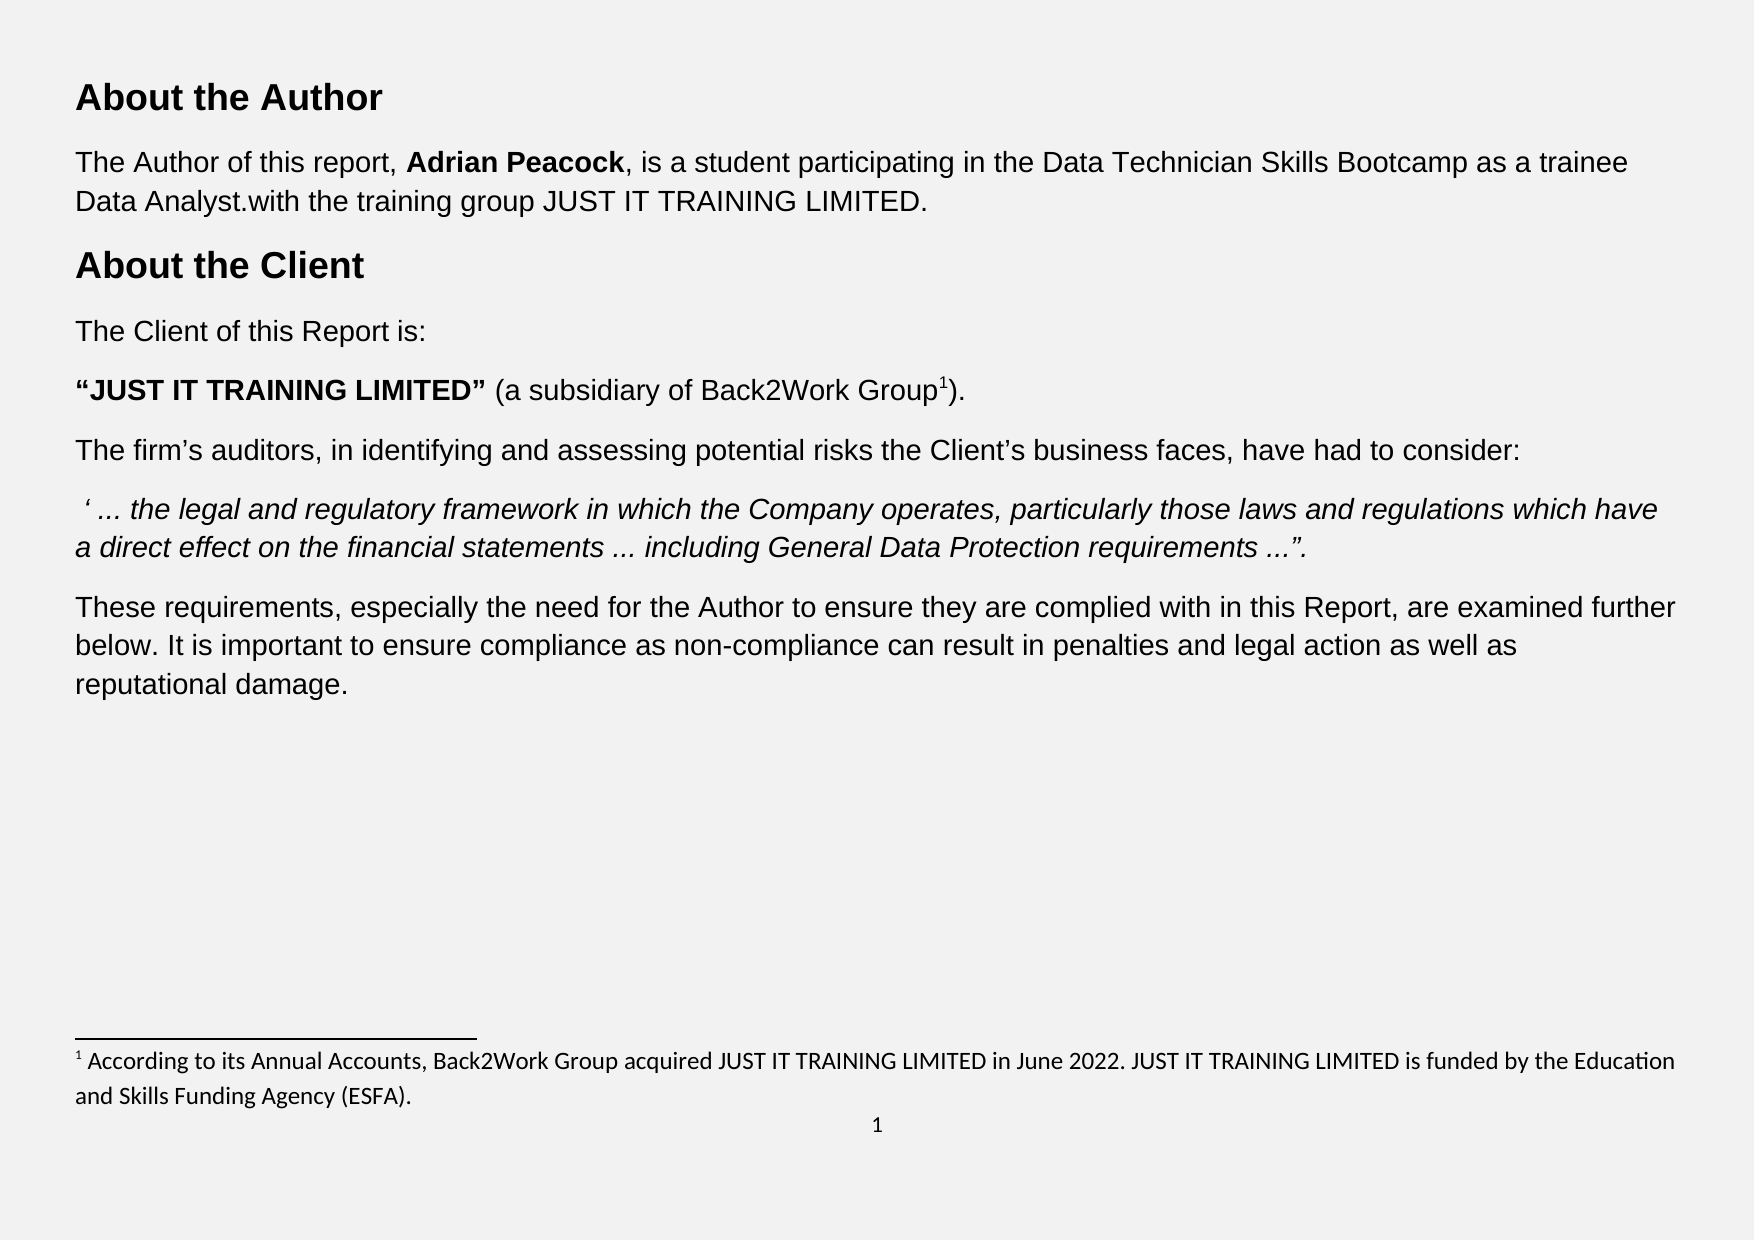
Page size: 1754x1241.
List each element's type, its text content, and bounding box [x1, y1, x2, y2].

text The firm’s auditors, in identifying and assessing potential risks the Client’s business faces, have had to consider: [75, 432, 1679, 466]
text “JUST IT TRAINING LIMITED” (a subsidiary of Back2Work Group). [75, 373, 1679, 407]
text The Client of this Report is: [75, 314, 1679, 347]
text About the Client [75, 243, 1679, 286]
text ‘ ... the legal and regulatory framework in which the Company operates, particularly those laws and regulations which have a direct effect on the financial statements ... including General Data Protection requirements ...”. [75, 492, 1679, 564]
text The Author of this report, Adrian Peacock, is a student participating in the Data Technician Skills Bootcamp as a trainee Data Analyst.with the training group JUST IT TRAINING LIMITED. [75, 145, 1679, 217]
text About the Author [75, 75, 1679, 118]
text These requirements, especially the need for the Author to ensure they are complied with in this Report, are examined further below. It is important to ensure compliance as non-compliance can result in penalties and legal action as well as reputational damage. [75, 590, 1679, 700]
